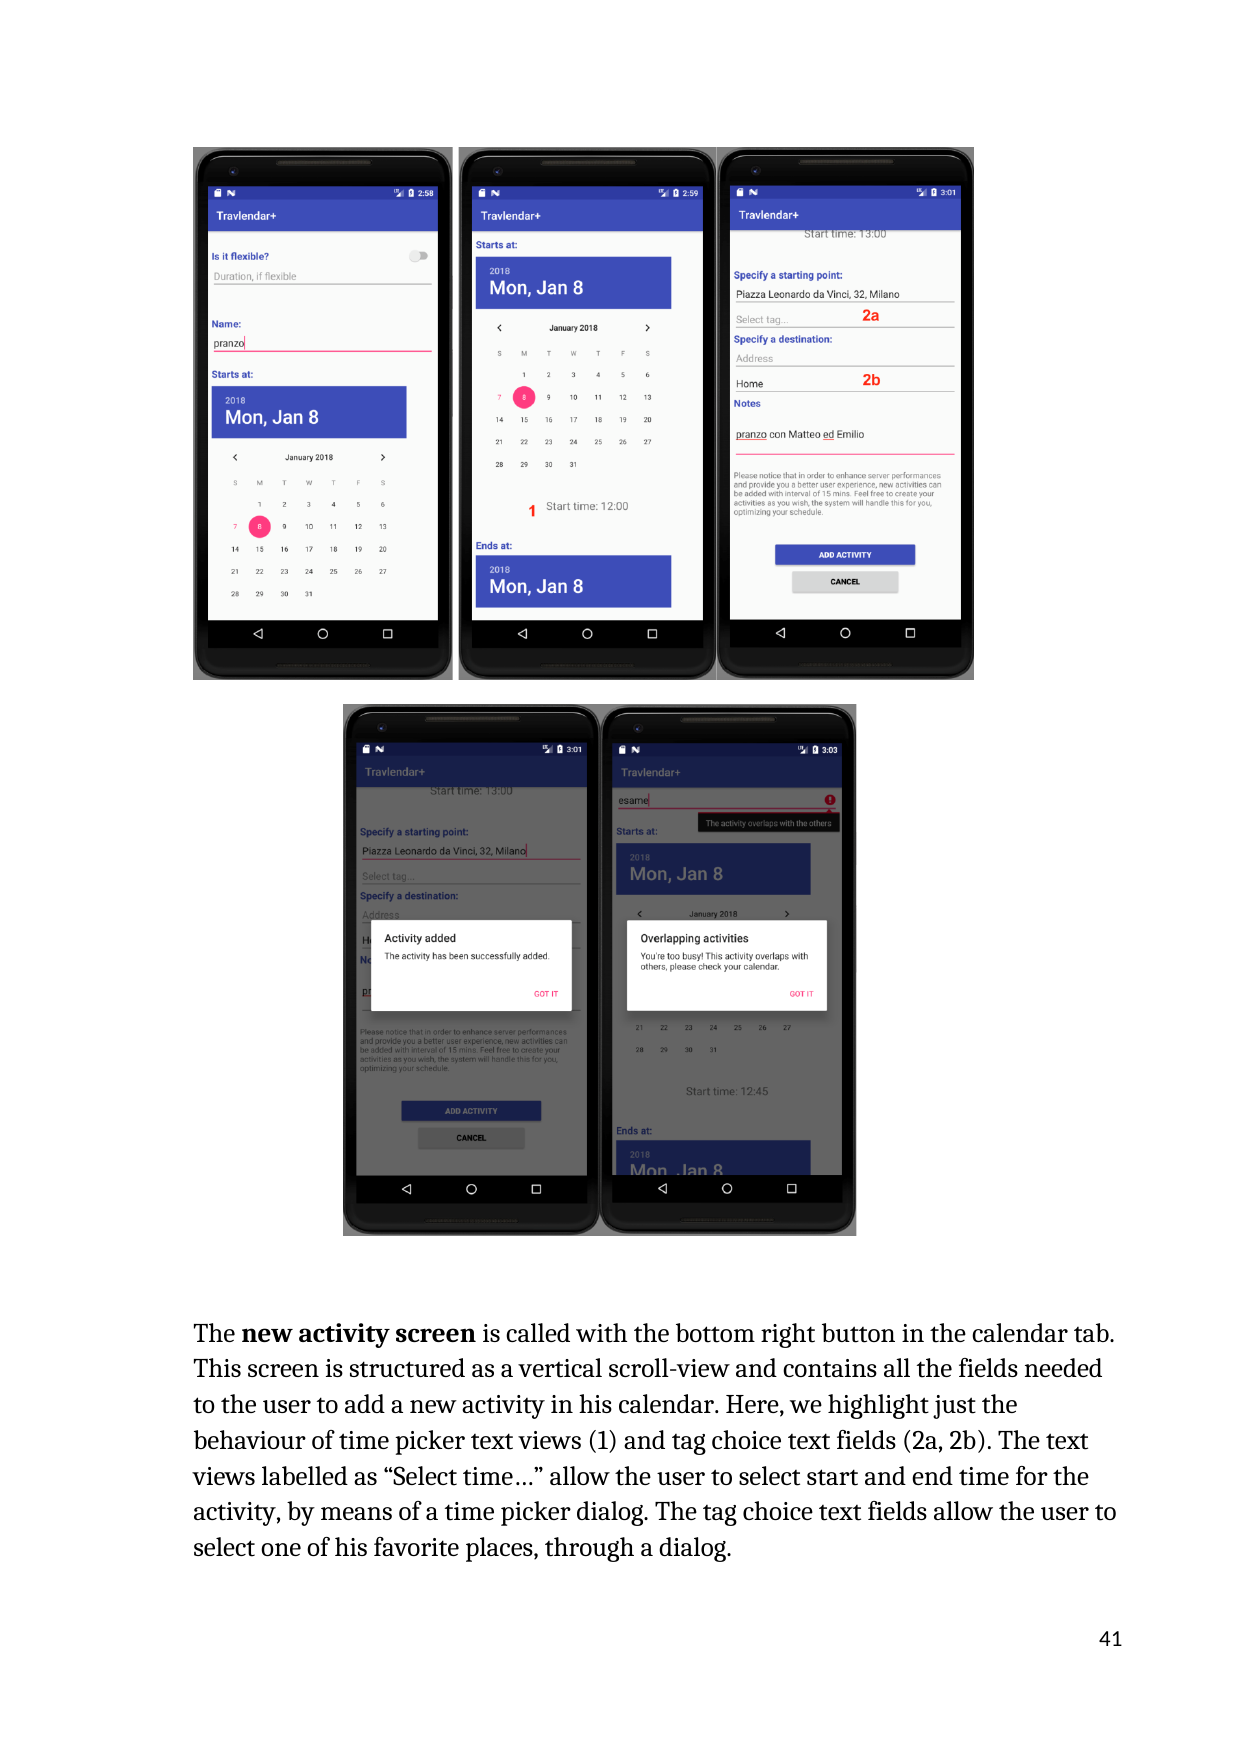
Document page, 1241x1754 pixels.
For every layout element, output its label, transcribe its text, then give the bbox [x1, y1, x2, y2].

picture [343, 704, 857, 1236]
picture [193, 147, 453, 680]
text The new activity screen is called with the bottom right button in the calendar tab. This screen is structured as a vertical scroll-view and contains all the fields needed to the user to add a new activity in his calendar. Here, we highlight just the behaviour of time picker text views (1) and tag choice text fields (2a, 2b). The text views labelled as “Select time…” allow the user to select start and end time for the activity, by means of a time picker dialog. The tag choice text fields allow the user to select one of his favorite places, through a dialog. [193, 1318, 1122, 1563]
picture [458, 147, 974, 680]
